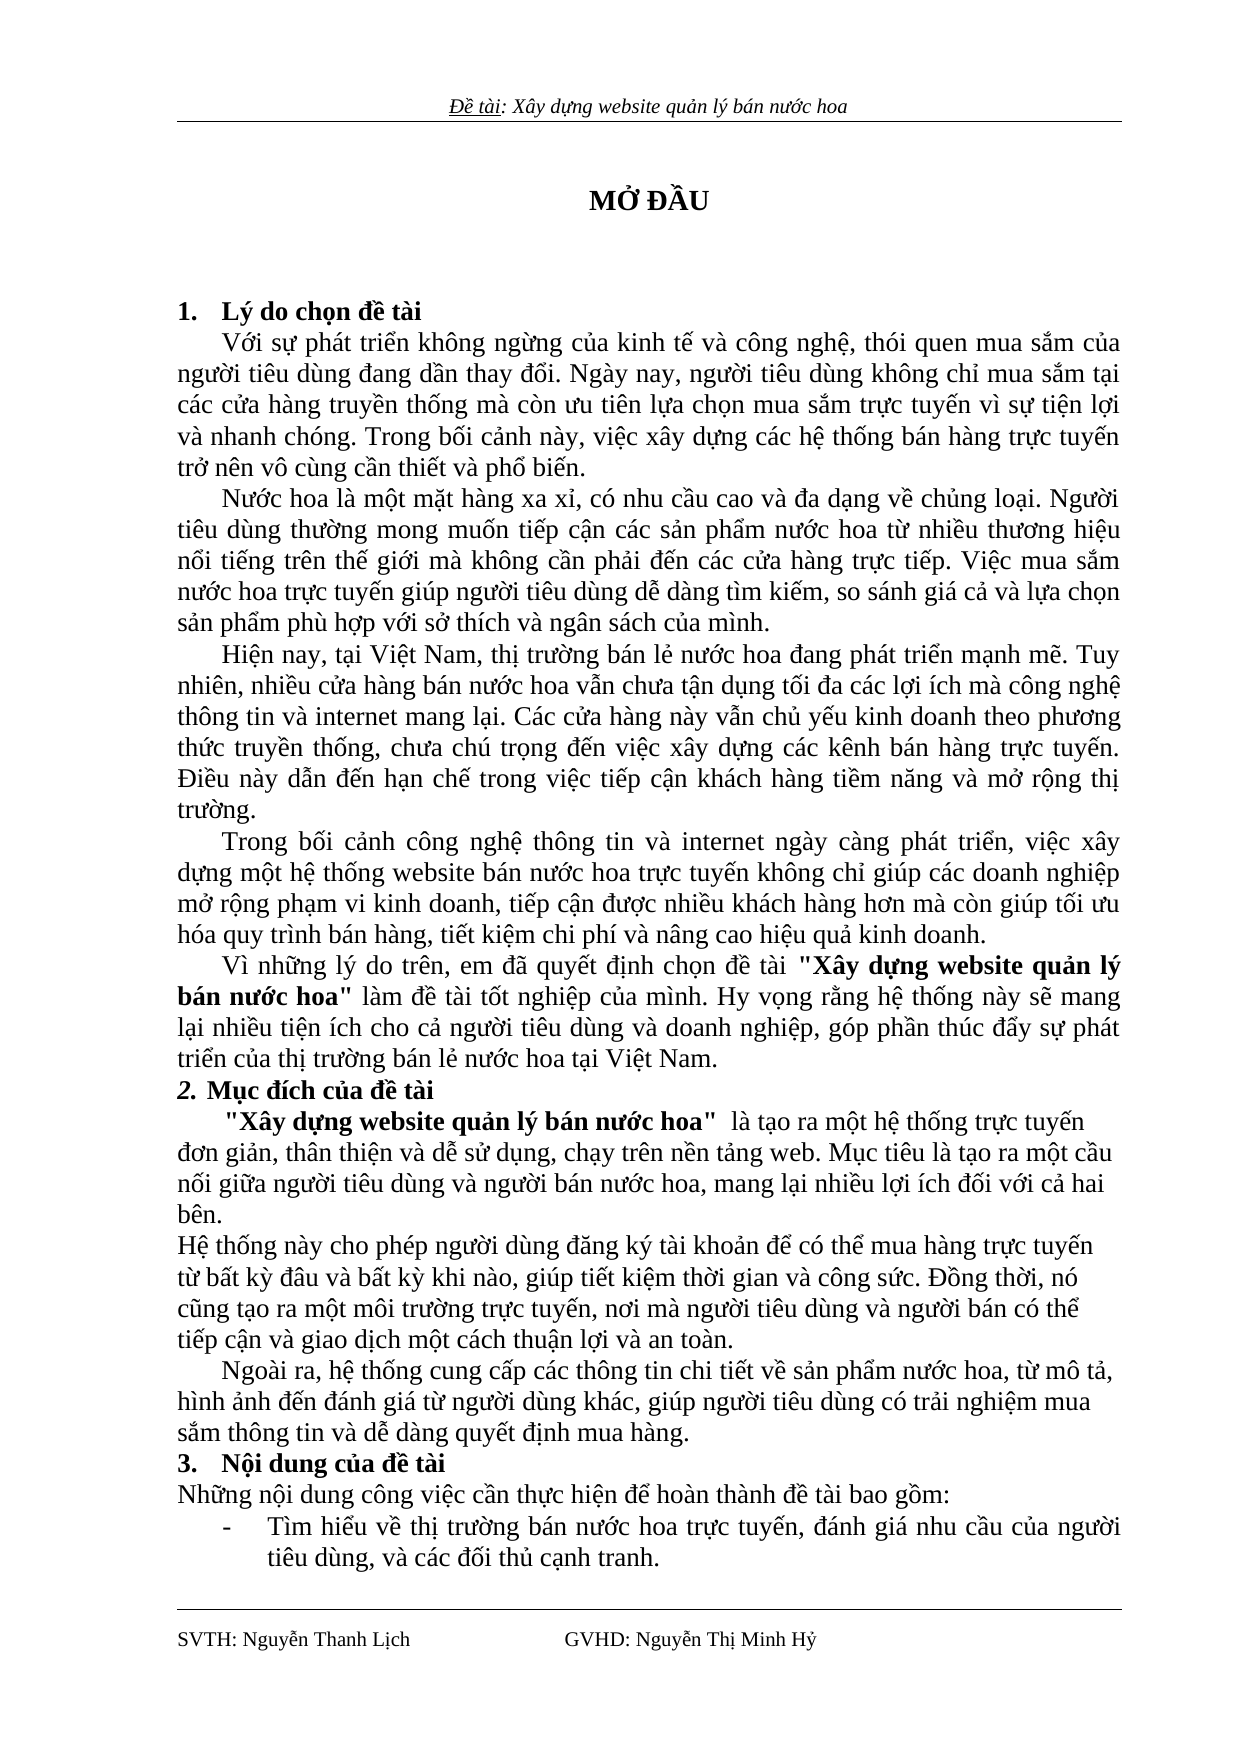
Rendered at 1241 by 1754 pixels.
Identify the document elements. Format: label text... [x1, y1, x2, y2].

text Vì những lý do trên, em đã quyết định chọn đề tài "Xây dựng website quản lý bán nước hoa" làm đề tài tốt nghiệp của mình. Hy vọng rằng hệ thống này sẽ mang lại nhiều tiện ích cho cả người tiêu dùng và doanh nghiệp, góp phần thúc đẩy sự phát triển của thị trường bán lẻ nước hoa tại Việt Nam. [177, 949, 1122, 1074]
text Nước hoa là một mặt hàng xa xỉ, có nhu cầu cao và đa dạng về chủng loại. Người tiêu dùng thường mong muốn tiếp cận các sản phẩm nước hoa từ nhiều thương hiệu nổi tiếng trên thế giới mà không cần phải đến các cửa hàng trực tiếp. Việc mua sắm nước hoa trực tuyến giúp người tiêu dùng dễ dàng tìm kiếm, so sánh giá cả và lựa chọn sản phẩm phù hợp với sở thích và ngân sách của mình. [177, 482, 1122, 638]
list Lý do chọn đề tài [177, 295, 1122, 326]
text Những nội dung công việc cần thực hiện để hoàn thành đề tài bao gồm: [177, 1479, 1122, 1510]
text Trong bối cảnh công nghệ thông tin và internet ngày càng phát triển, việc xây dựng một hệ thống website bán nước hoa trực tuyến không chỉ giúp các doanh nghiệp mở rộng phạm vi kinh doanh, tiếp cận được nhiều khách hàng hơn mà còn giúp tối ưu hóa quy trình bán hàng, tiết kiệm chi phí và nâng cao hiệu quả kinh doanh. [177, 824, 1122, 949]
text Với sự phát triển không ngừng của kinh tế và công nghệ, thói quen mua sắm của người tiêu dùng đang dần thay đổi. Ngày nay, người tiêu dùng không chỉ mua sắm tại các cửa hàng truyền thống mà còn ưu tiên lựa chọn mua sắm trực tuyến vì sự tiện lợi và nhanh chóng. Trong bối cảnh này, việc xây dựng các hệ thống bán hàng trực tuyến trở nên vô cùng cần thiết và phổ biến. [177, 326, 1122, 482]
text "Xây dựng website quản lý bán nước hoa" là tạo ra một hệ thống trực tuyến đơn giản, thân thiện và dễ sử dụng, chạy trên nền tảng web. Mục tiêu là tạo ra một cầu nối giữa người tiêu dùng và người bán nước hoa, mang lại nhiều lợi ích đối với cả hai bên. [177, 1105, 1122, 1229]
text Hệ thống này cho phép người dùng đăng ký tài khoản để có thể mua hàng trực tuyến từ bất kỳ đâu và bất kỳ khi nào, giúp tiết kiệm thời gian và công sức. Đồng thời, nó cũng tạo ra một môi trường trực tuyến, nơi mà người tiêu dùng và người bán có thể tiếp cận và giao dịch một cách thuận lợi và an toàn. [177, 1229, 1122, 1354]
subtitle MỞ ĐẦU [177, 183, 1122, 217]
text Ngoài ra, hệ thống cung cấp các thông tin chi tiết về sản phẩm nước hoa, từ mô tả, hình ảnh đến đánh giá từ người dùng khác, giúp người tiêu dùng có trải nghiệm mua sắm thông tin và dễ dàng quyết định mua hàng. [177, 1354, 1122, 1447]
list Nội dung của đề tài [177, 1447, 1122, 1479]
list Tìm hiểu về thị trường bán nước hoa trực tuyến, đánh giá nhu cầu của người tiêu dùng, và các đối thủ cạnh tranh. [222, 1510, 1122, 1572]
text Hiện nay, tại Việt Nam, thị trường bán lẻ nước hoa đang phát triển mạnh mẽ. Tuy nhiên, nhiều cửa hàng bán nước hoa vẫn chưa tận dụng tối đa các lợi ích mà công nghệ thông tin và internet mang lại. Các cửa hàng này vẫn chủ yếu kinh doanh theo phương thức truyền thống, chưa chú trọng đến việc xây dựng các kênh bán hàng trực tuyến. Điều này dẫn đến hạn chế trong việc tiếp cận khách hàng tiềm năng và mở rộng thị trường. [177, 638, 1122, 824]
list Mục đích của đề tài [177, 1074, 1122, 1105]
